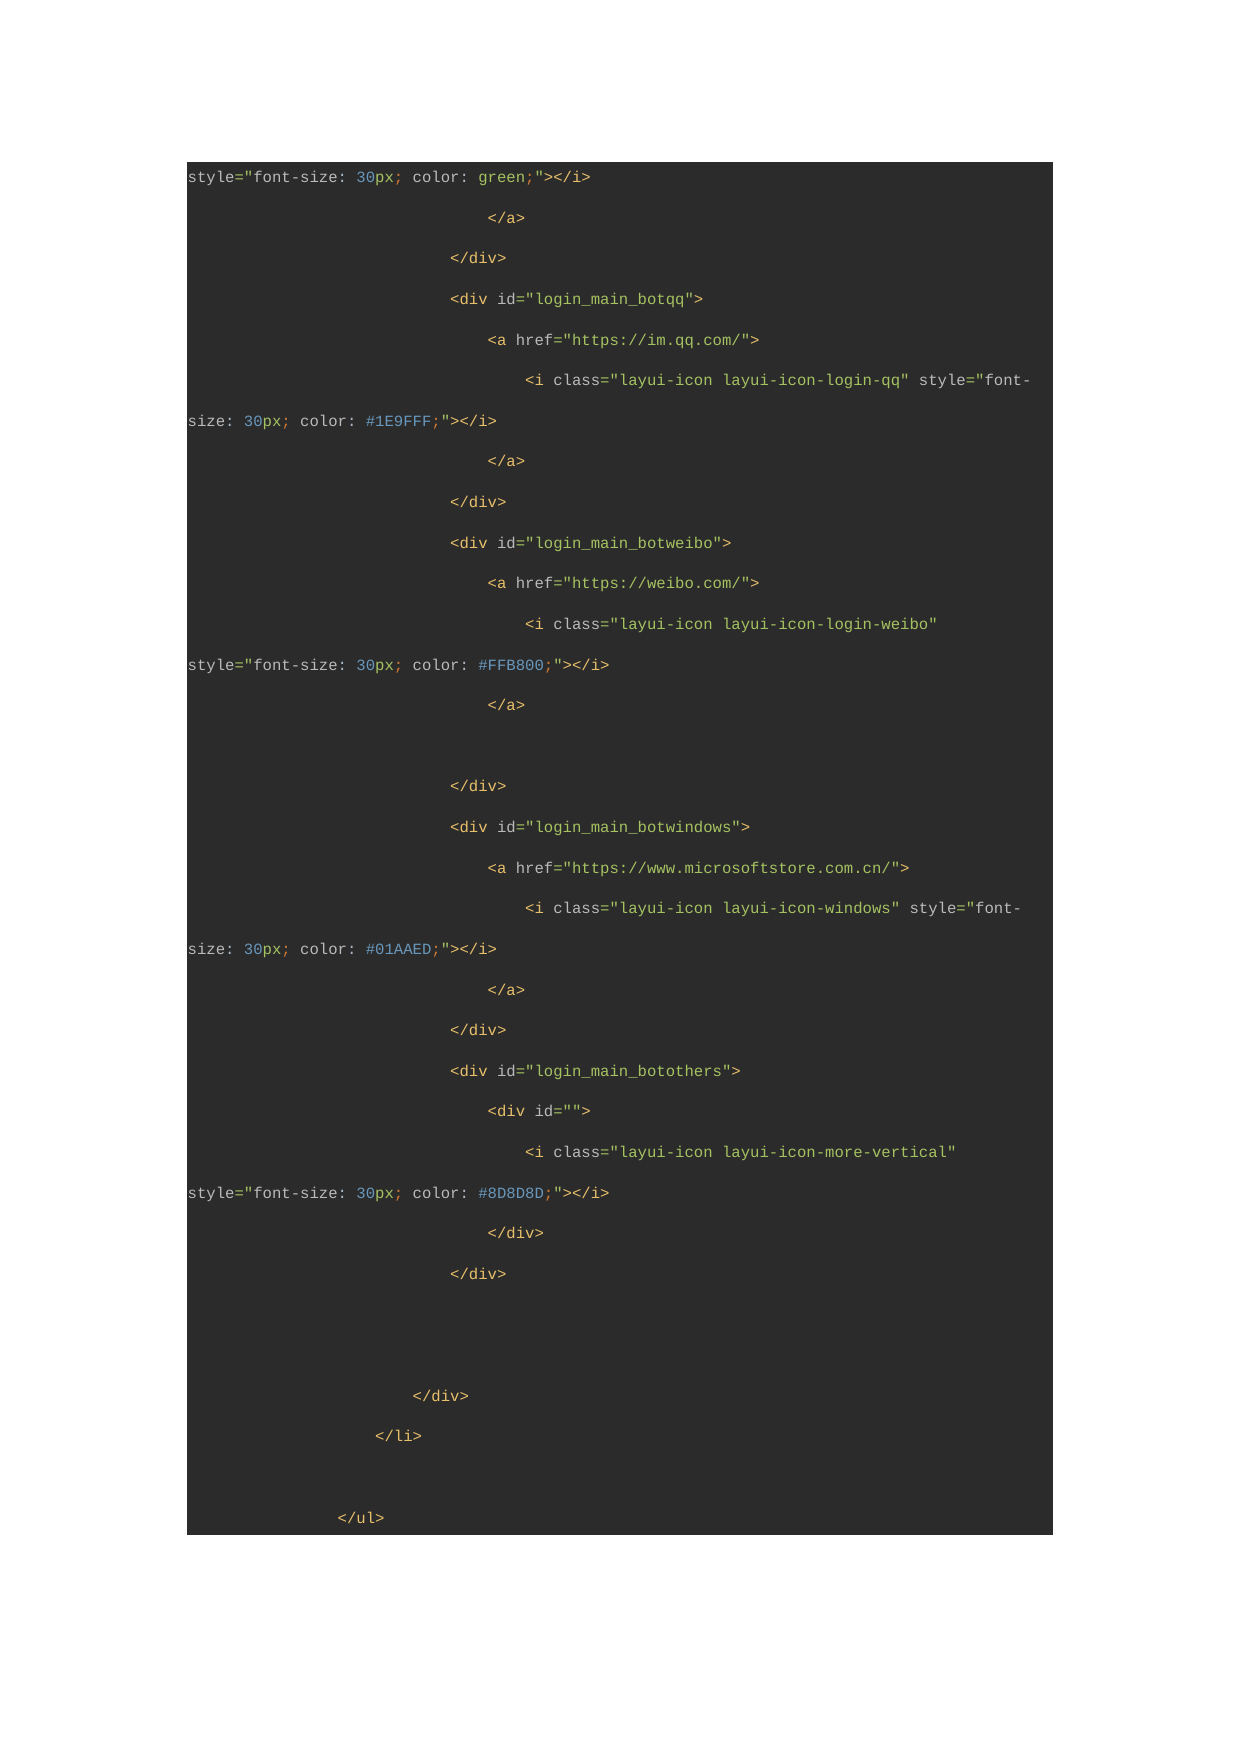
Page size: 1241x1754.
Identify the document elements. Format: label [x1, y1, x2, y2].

text [187, 162, 1053, 1535]
